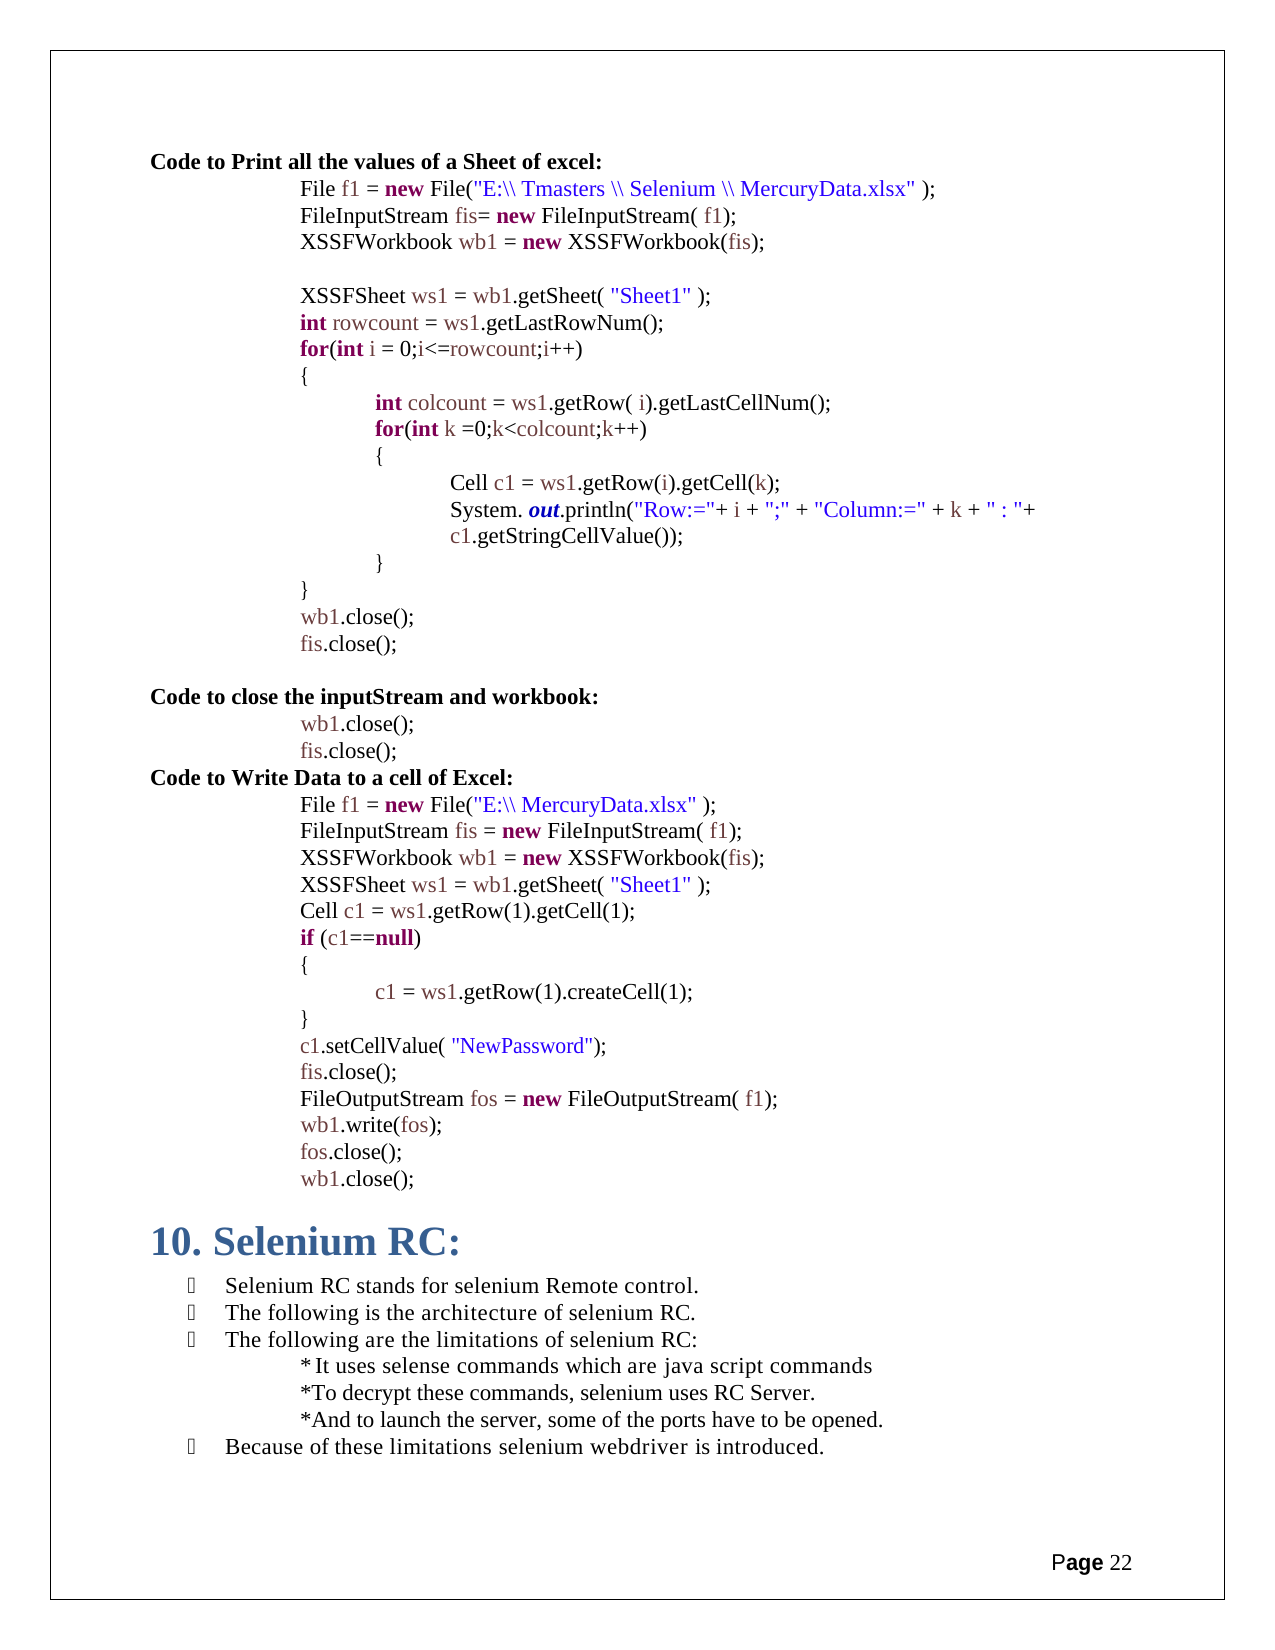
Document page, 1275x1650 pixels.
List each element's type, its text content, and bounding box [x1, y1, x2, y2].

text XSSFWorkbook wb1 = new XSSFWorkbook(fis); [300, 228, 1223, 254]
text int colcount = ws1.getRow( i).getLastCellNum(); [375, 388, 1223, 415]
list The following is the architecture of selenium RC. [187, 1299, 1223, 1325]
text c1 = ws1.getRow(1).createCell(1); [375, 978, 1223, 1004]
list Because of these limitations selenium webdriver is introduced. [187, 1433, 1223, 1459]
text System. out.println("Row:="+ i + ";" + "Column:=" + k + " : "+ c1.getStringCellValue()); [450, 496, 1223, 549]
text { [300, 951, 1223, 977]
text Cell c1 = ws1.getRow(1).getCell(1); [300, 897, 1223, 924]
text { [300, 362, 1223, 388]
text Code to Print all the values of a Sheet of excel: [150, 148, 1223, 175]
text wb1.close(); [300, 1165, 1223, 1191]
text c1.setCellValue( "NewPassword"); fis.close(); [300, 1032, 676, 1084]
text FileOutputStream fos = new FileOutputStream( f1); wb1.write(fos); [300, 1085, 843, 1138]
text } [300, 576, 1223, 602]
text wb1.close(); [300, 603, 1223, 629]
text } [300, 1005, 1223, 1031]
text wb1.close(); [300, 710, 1223, 737]
text Cell c1 = ws1.getRow(i).getCell(k); [450, 469, 1223, 496]
list The following are the limitations of selenium RC: [187, 1326, 1223, 1352]
list Selenium RC stands for selenium Remote control. [187, 1272, 1223, 1298]
text fis.close(); [300, 737, 1223, 763]
text *To decrypt these commands, selenium uses RC Server. [300, 1379, 1223, 1406]
text *And to launch the server, some of the ports have to be opened. [300, 1406, 1223, 1433]
text Code to close the inputStream and workbook: [150, 683, 1223, 710]
list It uses selense commands which are java script commands [300, 1352, 1223, 1379]
text File f1 = new File("E:\\ MercuryData.xlsx" ); FileInputStream fis = new FileInputStream( f1); XSSFWorkbook wb1 = new XSSFWorkbook(fis); XSSFSheet ws1 = wb1.getSheet( "Sheet1" ); [300, 791, 843, 897]
list Selenium RC: [150, 1216, 1223, 1264]
text } [375, 549, 1223, 576]
text Code to Write Data to a cell of Excel: [150, 764, 1223, 791]
text { [375, 442, 1223, 469]
text fis.close(); [300, 630, 1223, 656]
text if (c1==null) [300, 924, 1223, 951]
text File f1 = new File("E:\\ Tmasters \\ Selenium \\ MercuryData.xlsx" ); FileInputStream fis= new FileInputStream( f1); [300, 175, 1067, 228]
text for(int k =0;k<colcount;k++) [375, 416, 1223, 442]
text XSSFSheet ws1 = wb1.getSheet( "Sheet1" ); int rowcount = ws1.getLastRowNum(); for(int i = 0;i<=rowcount;i++) [300, 282, 713, 361]
text fos.close(); [300, 1138, 1223, 1164]
